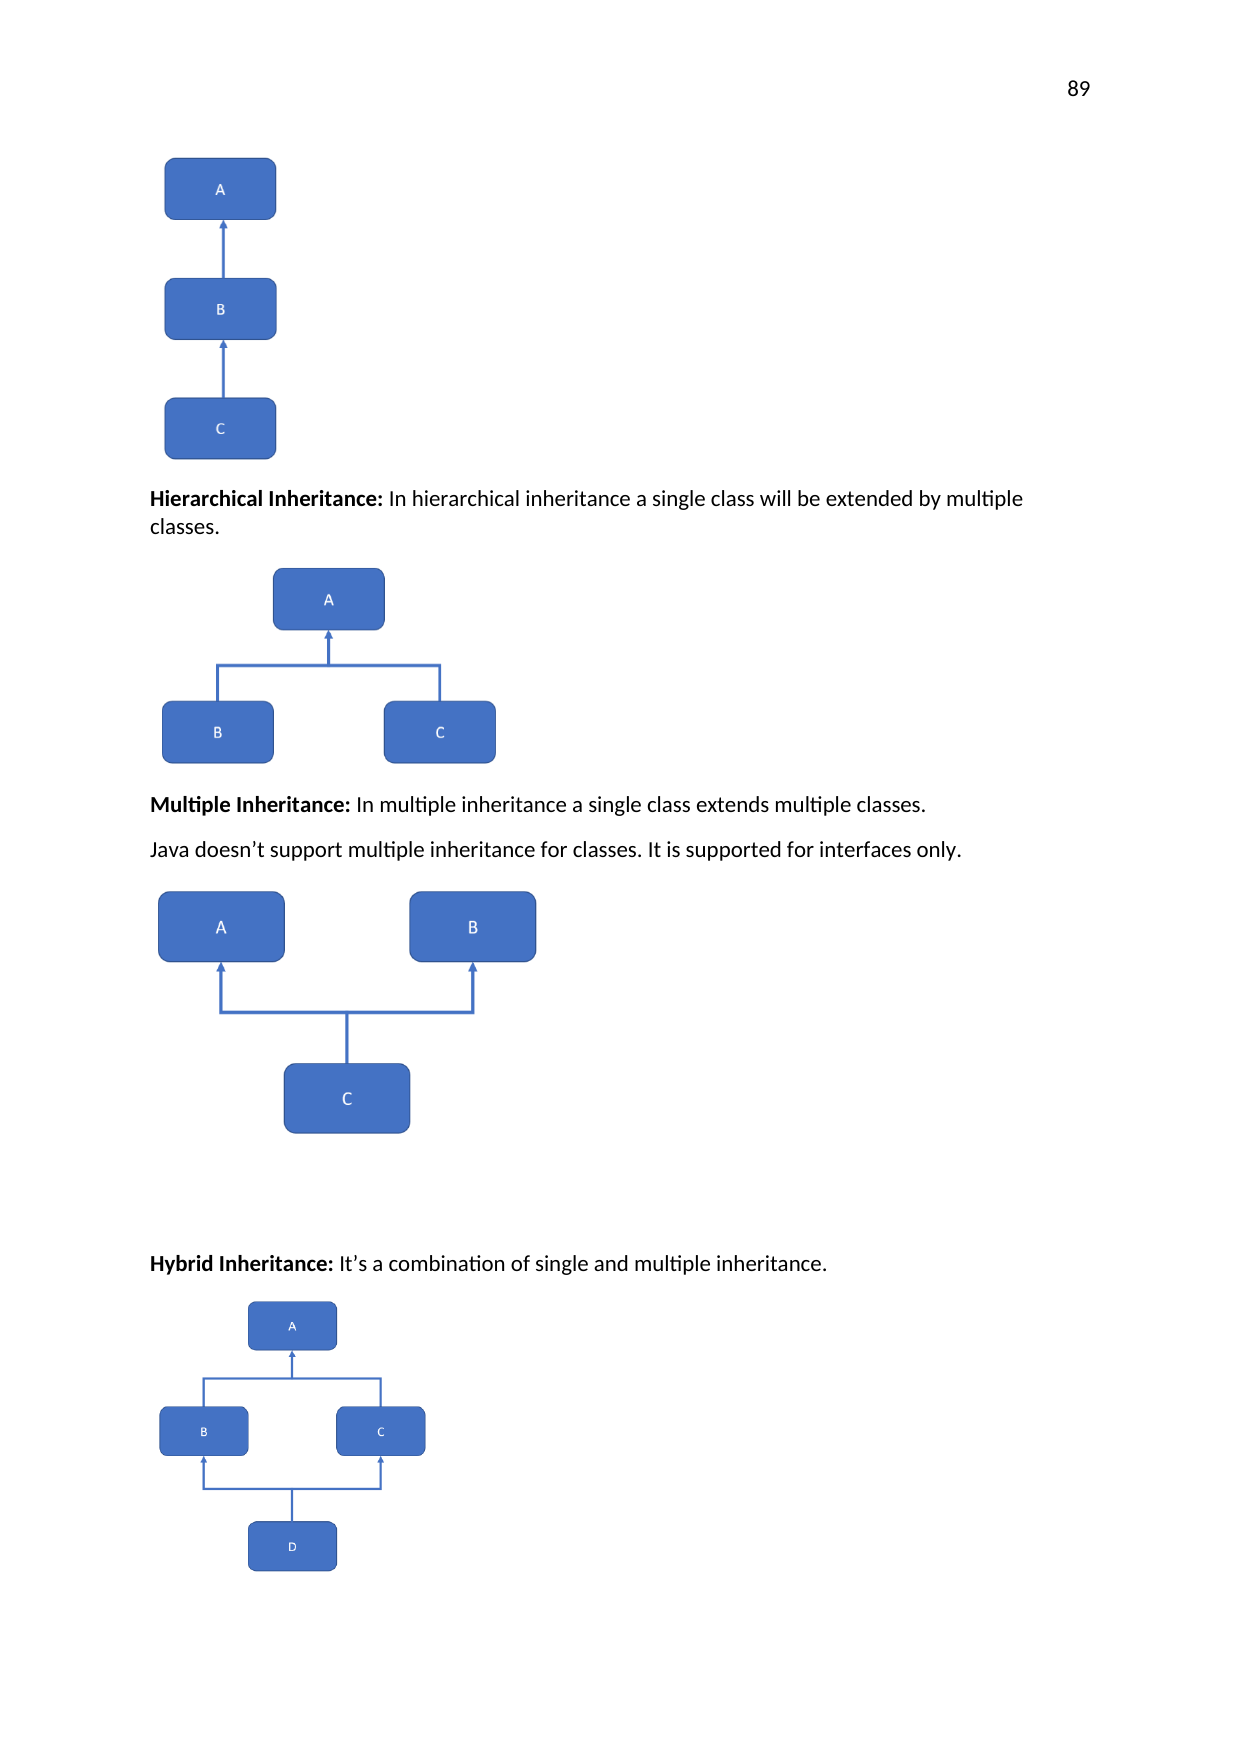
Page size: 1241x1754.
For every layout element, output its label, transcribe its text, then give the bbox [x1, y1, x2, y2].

picture [150, 150, 290, 468]
text Hybrid Inheritance: It’s a combination of single and multiple inheritance. [150, 1249, 1090, 1277]
text Multiple Inheritance: In multiple inheritance a single class extends multiple classes. [150, 791, 1090, 819]
picture [150, 1293, 436, 1580]
text Hierarchical Inheritance: In hierarchical inheritance a single class will be extended by multiple classes. [150, 484, 1090, 540]
picture [150, 557, 508, 774]
picture [150, 880, 543, 1143]
text Java doesn’t support multiple inheritance for classes. It is supported for interfaces only. [150, 835, 1090, 863]
